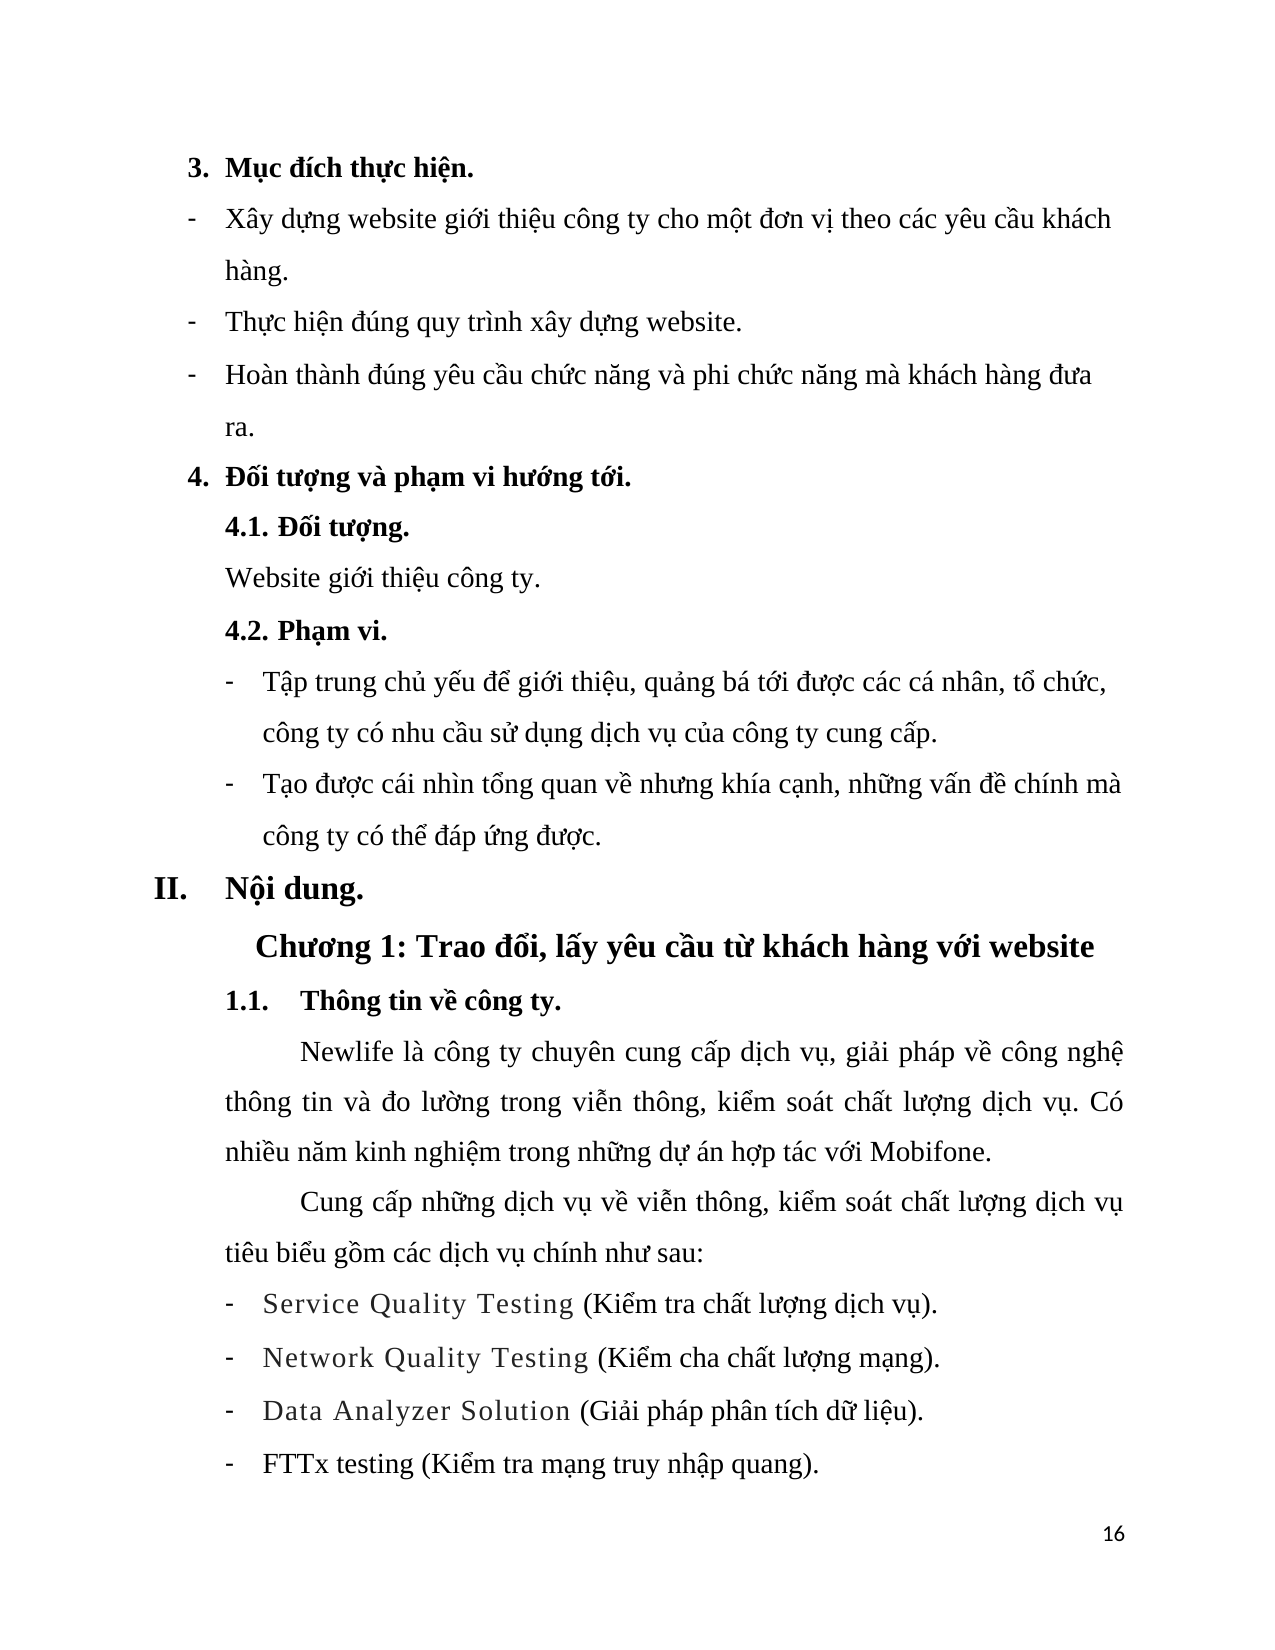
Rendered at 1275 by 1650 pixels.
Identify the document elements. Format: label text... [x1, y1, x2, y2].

list Thông tin về công ty. [225, 983, 1125, 1017]
list Xây dựng website giới thiệu công ty cho một đơn vị theo các yêu cầu khách hàng. [187, 200, 1125, 286]
list Thực hiện đúng quy trình xây dựng website. [187, 303, 1125, 339]
list FTTx testing (Kiểm tra mạng truy nhập quang). [225, 1446, 1125, 1481]
list Tạo được cái nhìn tổng quan về nhưng khía cạnh, những vấn đề chính mà công ty có thể đáp ứng được. [225, 766, 1125, 852]
list Đối tượng và phạm vi hướng tới. [187, 459, 1125, 493]
list Mục đích thực hiện. [187, 150, 1125, 183]
list Đối tượng. [225, 509, 1125, 543]
list Phạm vi. [225, 613, 1125, 646]
text Website giới thiệu công ty. [195, 560, 1125, 593]
text Cung cấp những dịch vụ về viễn thông, kiểm soát chất lượng dịch vụ tiêu biểu gồm các dịch vụ chính như sau: [225, 1184, 1125, 1268]
list Network Quality Testing (Kiểm cha chất lượng mạng). [225, 1339, 1125, 1374]
list Hoàn thành đúng yêu cầu chức năng và phi chức năng mà khách hàng đưa ra. [187, 356, 1125, 442]
list Tập trung chủ yếu để giới thiệu, quảng bá tới được các cá nhân, tổ chức, công ty có nhu cầu sử dụng dịch vụ của công ty cung cấp. [225, 663, 1125, 749]
list Nội dung. [187, 868, 1125, 907]
list Chương 1: Trao đổi, lấy yêu cầu từ khách hàng với website [225, 926, 1125, 964]
text Newlife là công ty chuyên cung cấp dịch vụ, giải pháp về công nghệ thông tin và đo lường trong viễn thông, kiểm soát chất lượng dịch vụ. Có nhiều năm kinh nghiệm trong những dự án hợp tác với Mobifone. [225, 1034, 1125, 1168]
list Data Analyzer Solution (Giải pháp phân tích dữ liệu). [225, 1392, 1125, 1428]
list Service Quality Testing (Kiểm tra chất lượng dịch vụ). [225, 1285, 1125, 1321]
